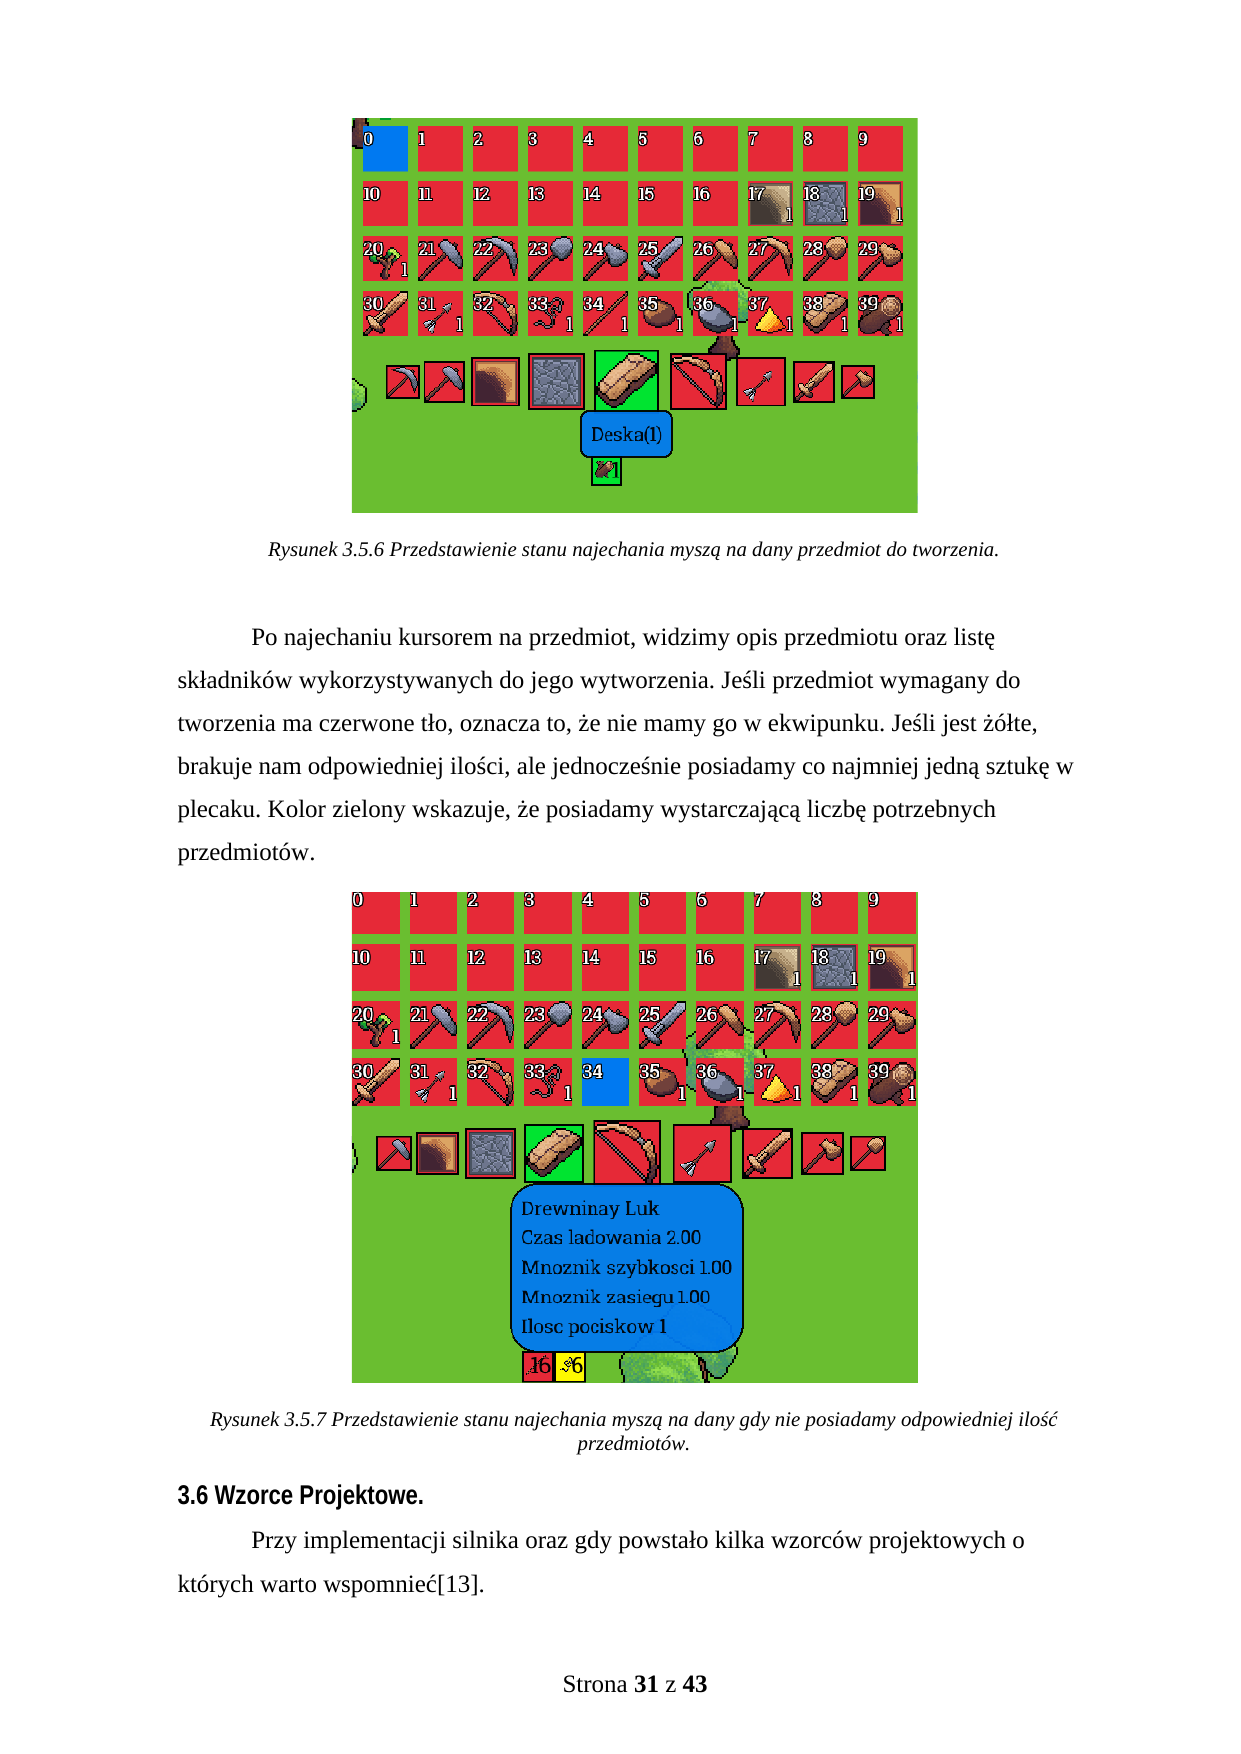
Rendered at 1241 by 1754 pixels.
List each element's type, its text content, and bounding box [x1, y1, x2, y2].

picture [351, 892, 918, 1383]
subtitle Po najechaniu kursorem na przedmiot, widzimy opis przedmiotu oraz listę składników wykorzystywanych do jego wytworzenia. Jeśli przedmiot wymagany do tworzenia ma czerwone tło, oznacza to, że nie mamy go w ekwipunku. Jeśli jest żółte, brakuje nam odpowiedniej ilości, ale jednocześnie posiadamy co najmniej jedną sztukę w plecaku. Kolor zielony wskazuje, że posiadamy wystarczającą liczbę potrzebnych przedmiotów. [177, 622, 1092, 866]
subtitle Przy implementacji silnika oraz gdy powstało kilka wzorców projektowych o których warto wspomnieć[13]. [177, 1526, 1092, 1597]
text Rysunek 3.5.7 Przedstawienie stanu najechania myszą na dany gdy nie posiadamy odpowiedniej ilość przedmiotów. [177, 1407, 1092, 1455]
text Rysunek 3.5.6 Przedstawienie stanu najechania myszą na dany przedmiot do tworzenia. [177, 537, 1092, 561]
text 3.6 Wzorce Projektowe. [177, 1479, 1092, 1510]
picture [351, 118, 918, 513]
